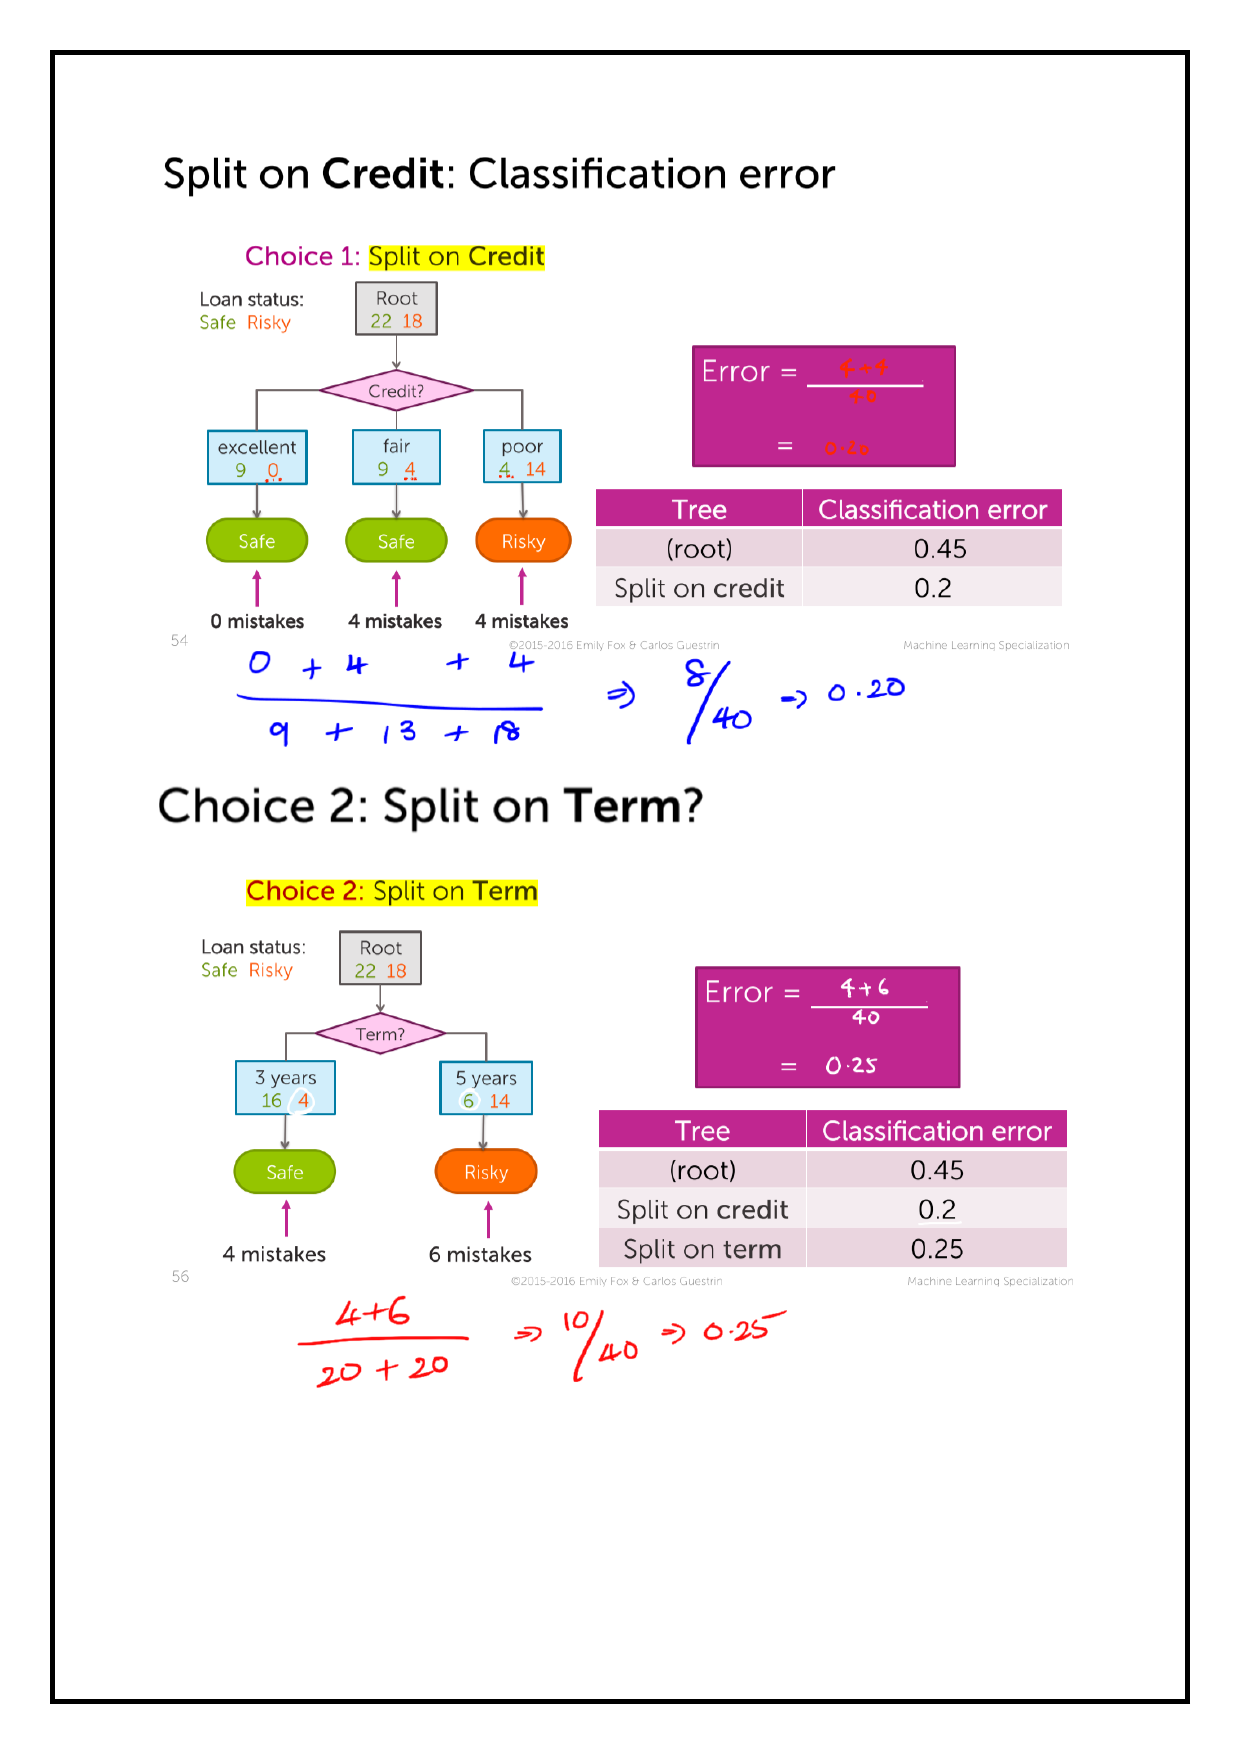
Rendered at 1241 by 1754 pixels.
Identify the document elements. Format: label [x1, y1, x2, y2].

picture [150, 776, 1091, 1395]
picture [150, 150, 1091, 758]
